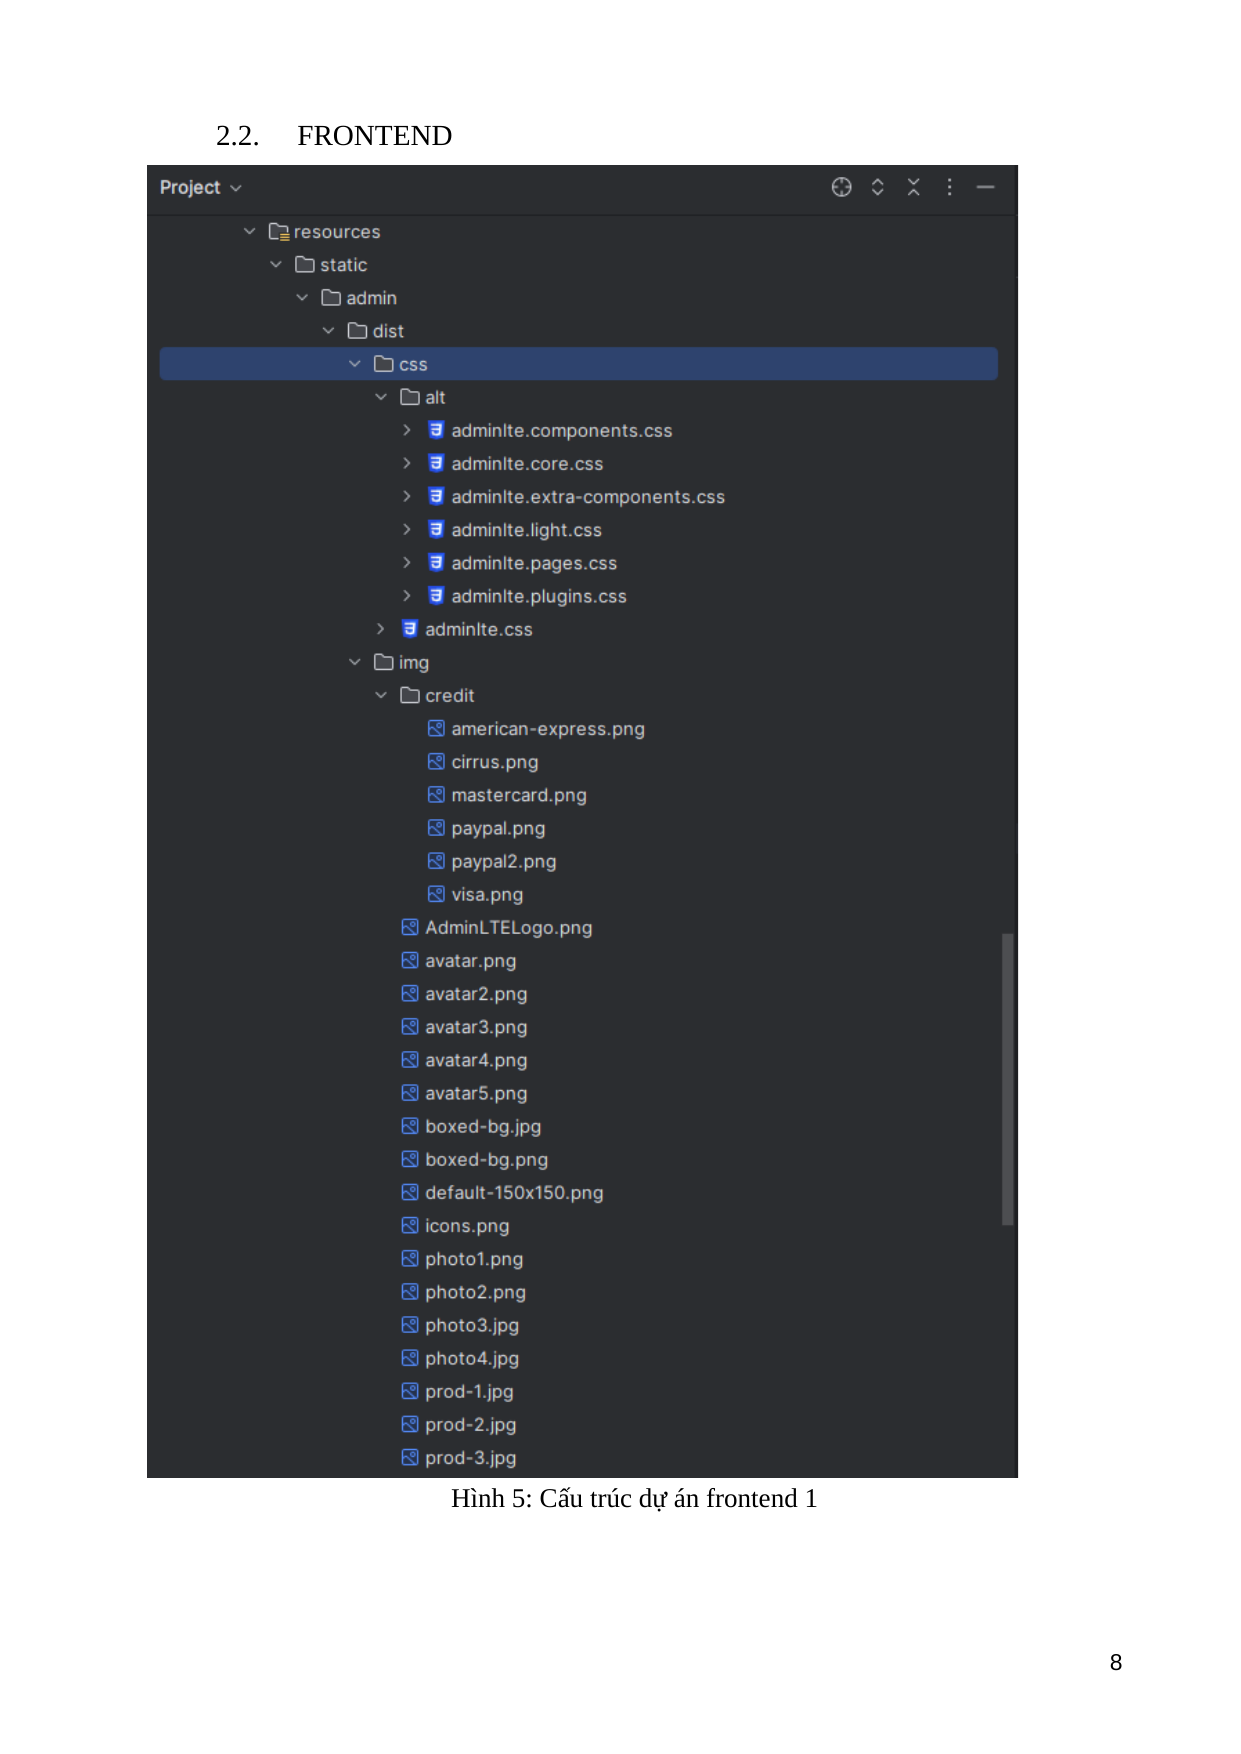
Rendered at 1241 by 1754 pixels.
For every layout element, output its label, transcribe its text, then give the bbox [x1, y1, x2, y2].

picture [147, 165, 1019, 1478]
subtitle FRONTEND [259, 118, 1122, 152]
text Hình 5: Cấu trúc dự án frontend 1 [147, 1482, 1122, 1513]
